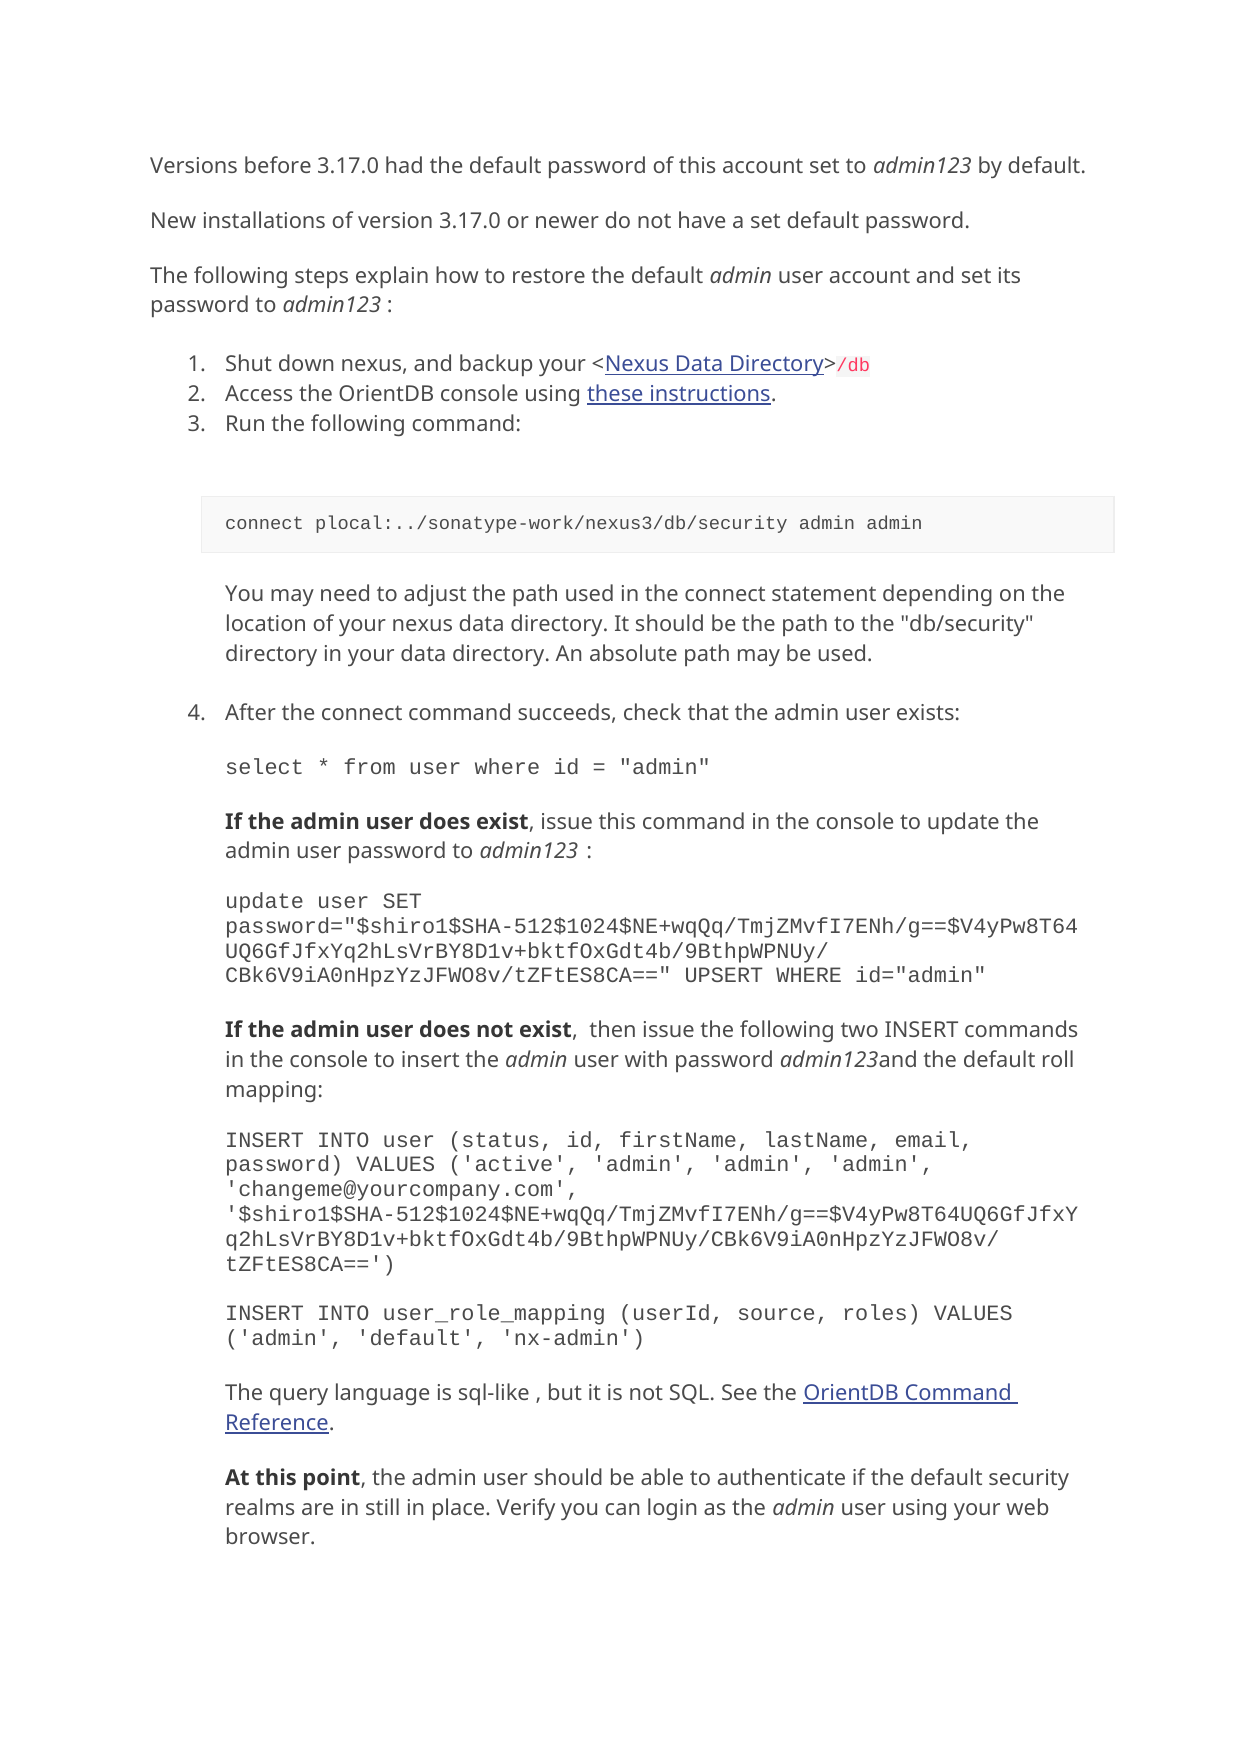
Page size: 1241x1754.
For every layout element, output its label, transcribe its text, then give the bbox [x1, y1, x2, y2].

list Access the OrientDB console using these instructions. [187, 378, 1090, 408]
text select * from user where id = "admin" [225, 756, 1090, 781]
list Shut down nexus, and backup your <Nexus Data Directory>/db [187, 348, 1090, 378]
text Versions before 3.17.0 had the default password of this account set to admin123 by default. [150, 150, 1090, 180]
list After the connect command succeeds, check that the admin user exists: [187, 697, 1090, 727]
text You may need to adjust the path used in the connect statement depending on the location of your nexus data directory. It should be the path to the "db/security" directory in your data directory. An absolute path may be used. [225, 578, 1090, 668]
text If the admin user does exist, issue this command in the console to update the admin user password to admin123 : [225, 806, 1090, 865]
text The following steps explain how to restore the default admin user account and set its password to admin123 : [150, 259, 1090, 319]
text The query language is sql-like , but it is not SQL. See the OrientDB Command Reference. [225, 1377, 1090, 1437]
text At this point, the admin user should be able to authenticate if the default security realms are in still in place. Verify you can login as the admin user using your web browser. [225, 1462, 1090, 1551]
text update user SET password="$shiro1$SHA-512$1024$NE+wqQq/TmjZMvfI7ENh/g==$V4yPw8T64UQ6GfJfxYq2hLsVrBY8D1v+bktfOxGdt4b/9BthpWPNUy/CBk6V9iA0nHpzYzJFWO8v/tZFtES8CA==" UPSERT WHERE id="admin" [225, 890, 1090, 989]
text INSERT INTO user (status, id, firstName, lastName, email, password) VALUES ('active', 'admin', 'admin', 'admin', 'changeme@yourcompany.com', '$shiro1$SHA-512$1024$NE+wqQq/TmjZMvfI7ENh/g==$V4yPw8T64UQ6GfJfxYq2hLsVrBY8D1v+bktfOxGdt4b/9BthpWPNUy/CBk6V9iA0nHpzYzJFWO8v/tZFtES8CA==') [225, 1129, 1090, 1277]
text INSERT INTO user_role_mapping (userId, source, roles) VALUES ('admin', 'default', 'nx-admin') [225, 1302, 1090, 1352]
text New installations of version 3.17.0 or newer do not have a set default password. [150, 205, 1090, 234]
text If the admin user does not exist, then issue the following two INSERT commands in the console to insert the admin user with password admin123and the default roll mapping: [225, 1014, 1090, 1104]
list Run the following command: [187, 408, 1090, 466]
text connect plocal:../sonatype-work/nexus3/db/security admin admin [202, 497, 1113, 552]
